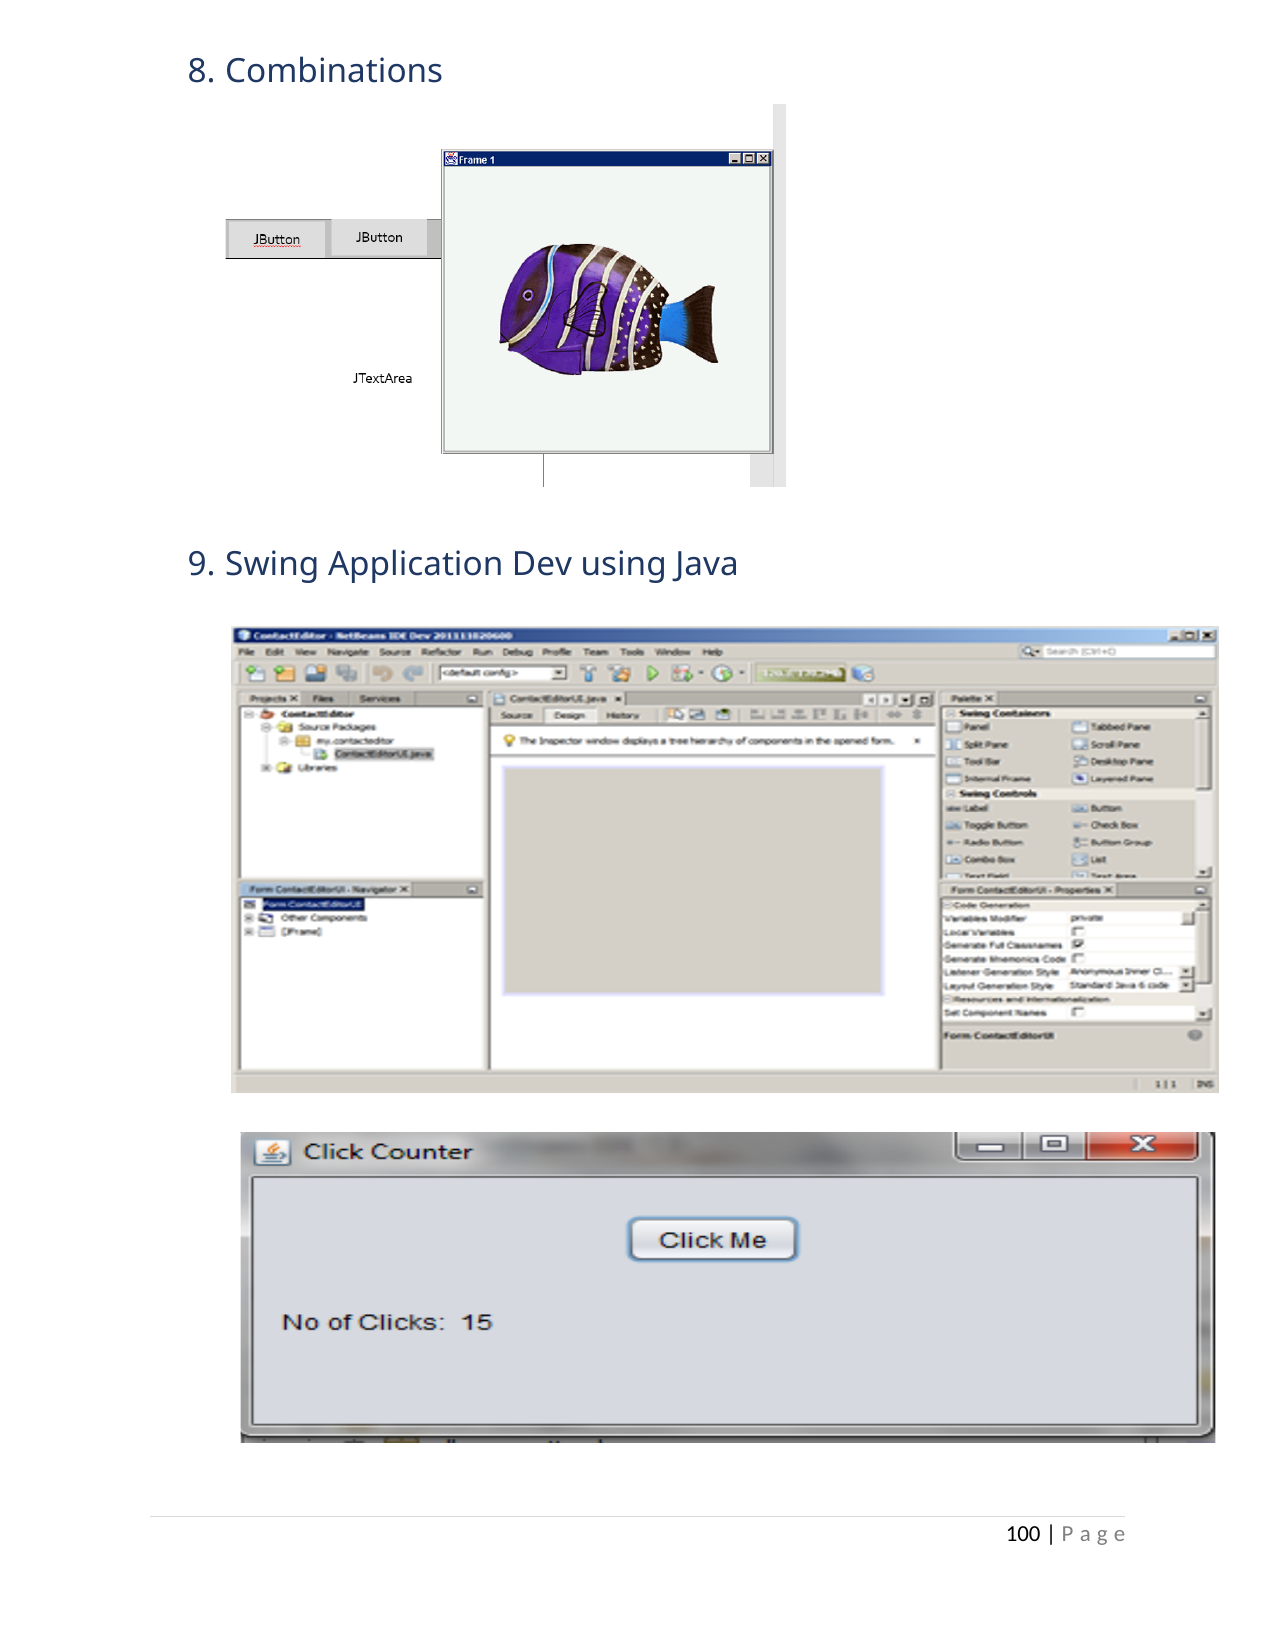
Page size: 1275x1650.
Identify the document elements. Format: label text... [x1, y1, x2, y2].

subtitle Swing Application Dev using Java [187, 539, 1125, 585]
picture [218, 596, 1239, 1093]
picture [225, 104, 787, 487]
picture [240, 1132, 1216, 1443]
subtitle Combinations [187, 47, 1125, 92]
